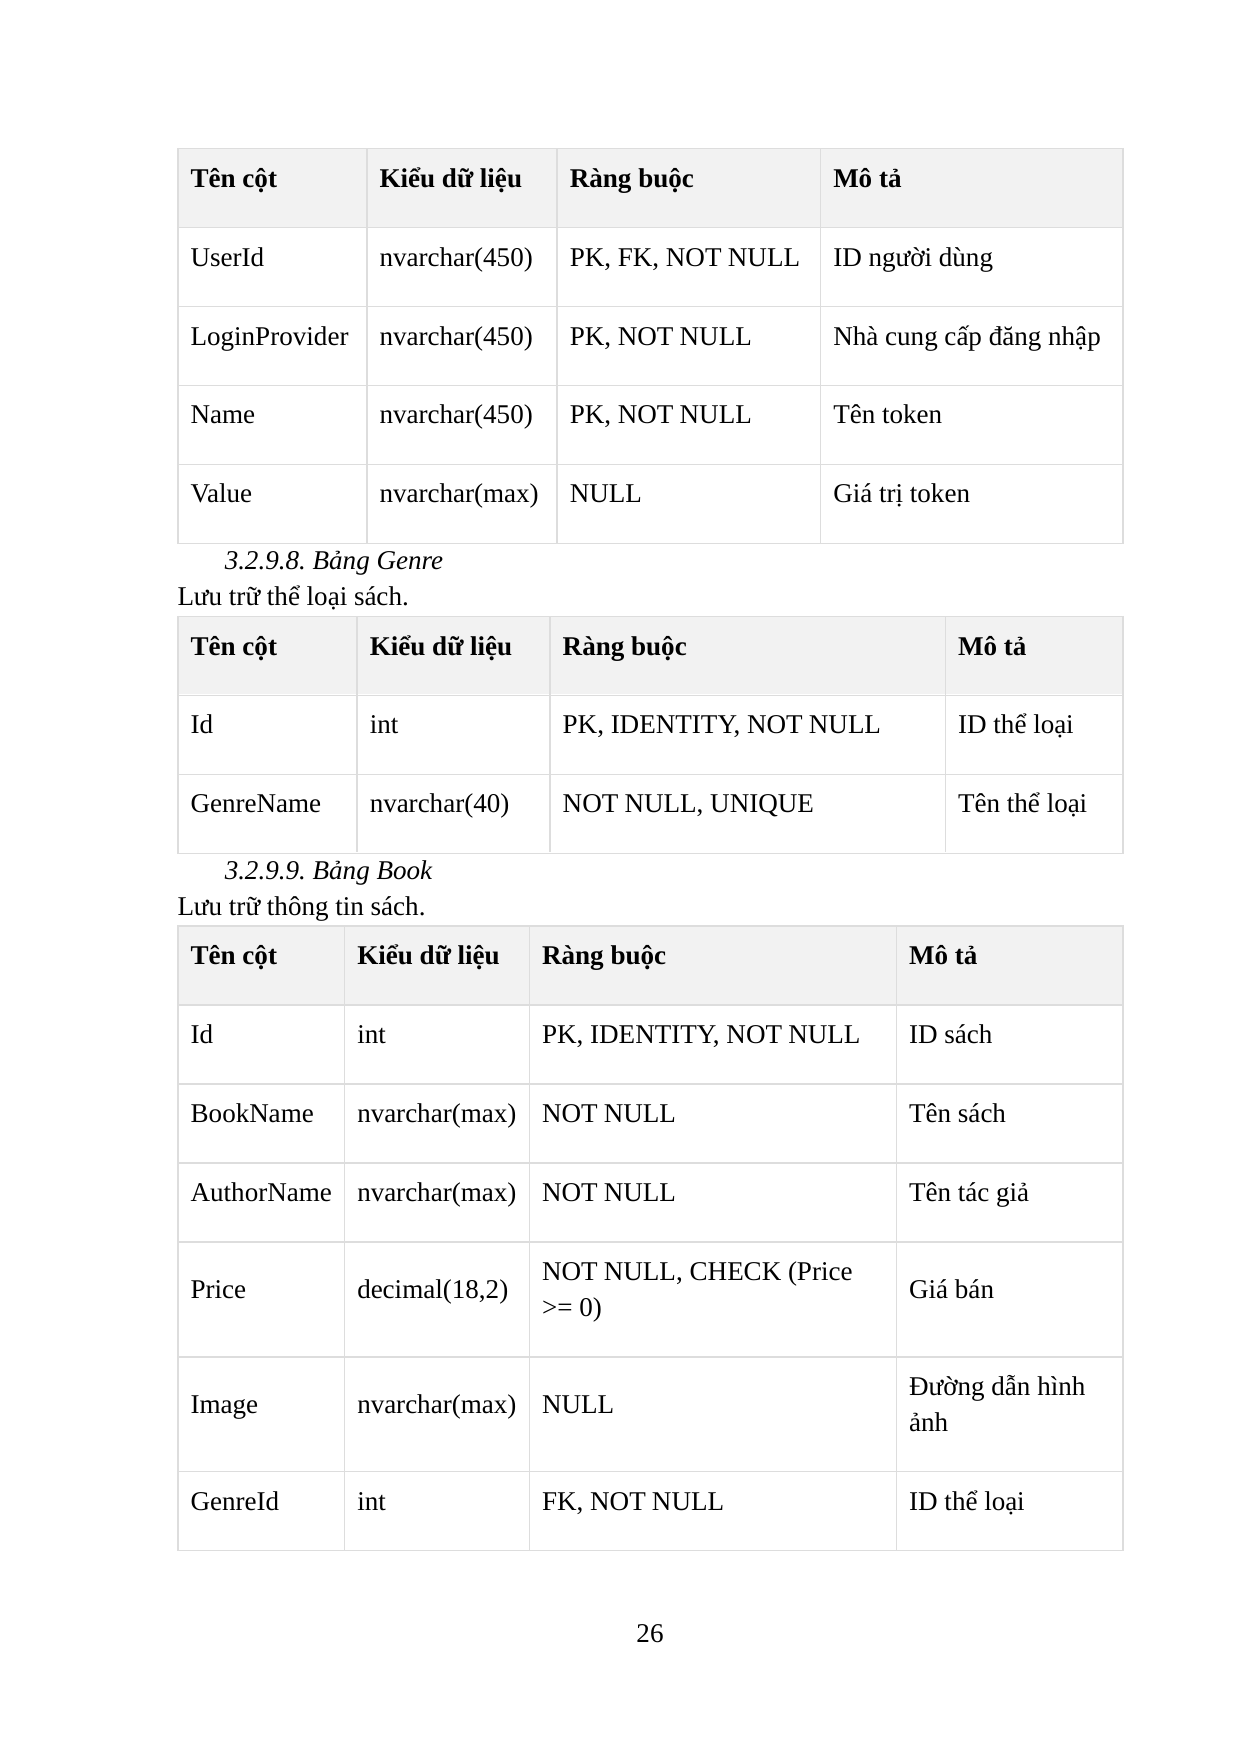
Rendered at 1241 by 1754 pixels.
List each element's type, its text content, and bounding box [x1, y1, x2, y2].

table_header Kiểu dữ liệu [345, 927, 529, 1004]
table_header Mô tả [946, 617, 1122, 694]
table_cell Tên tác giả [897, 1164, 1122, 1241]
table_cell PK, NOT NULL [558, 386, 820, 463]
table_cell Price [179, 1243, 344, 1356]
table_header Mô tả [821, 149, 1122, 227]
table_cell nvarchar(max) [368, 465, 556, 542]
table_cell int [345, 1006, 529, 1083]
table_cell GenreName [179, 775, 356, 852]
table_header Ràng buộc [530, 927, 896, 1004]
table_cell ID thể loại [897, 1472, 1122, 1549]
table_cell NULL [530, 1358, 896, 1471]
text Lưu trữ thông tin sách. [177, 890, 1122, 921]
table_cell nvarchar(max) [345, 1358, 529, 1471]
table_cell Tên token [821, 386, 1122, 463]
table_cell ID người dùng [821, 228, 1122, 306]
table_cell Giá bán [897, 1243, 1122, 1356]
table_header Tên cột [179, 927, 344, 1004]
table_cell nvarchar(450) [368, 307, 556, 384]
table_cell Giá trị token [821, 465, 1122, 542]
table_header Ràng buộc [551, 617, 945, 694]
table_cell GenreId [179, 1472, 344, 1549]
subtitle Bảng Book [177, 854, 1122, 885]
subtitle Bảng Genre [177, 544, 1122, 575]
table_cell FK, NOT NULL [530, 1472, 896, 1549]
table_cell NOT NULL, CHECK (Price >= 0) [530, 1243, 896, 1356]
table_header Ràng buộc [558, 149, 820, 227]
table_cell NULL [558, 465, 820, 542]
table_cell UserId [179, 228, 366, 306]
table_header Kiểu dữ liệu [358, 617, 549, 694]
table_cell nvarchar(max) [345, 1085, 529, 1162]
table_header Tên cột [179, 617, 356, 694]
table_header Mô tả [897, 927, 1122, 1004]
table_cell ID thể loại [946, 696, 1122, 773]
table_cell Đường dẫn hình ảnh [897, 1358, 1122, 1471]
table_cell nvarchar(450) [368, 386, 556, 463]
table_cell PK, FK, NOT NULL [558, 228, 820, 306]
table_cell nvarchar(450) [368, 228, 556, 306]
table_cell Nhà cung cấp đăng nhập [821, 307, 1122, 384]
table_cell Tên thể loại [946, 775, 1122, 852]
table_cell Id [179, 1006, 344, 1083]
table_cell LoginProvider [179, 307, 366, 384]
text Lưu trữ thể loại sách. [177, 580, 1122, 611]
table_cell nvarchar(max) [345, 1164, 529, 1241]
table_cell int [358, 696, 549, 773]
table_cell ID sách [897, 1006, 1122, 1083]
table_cell Value [179, 465, 366, 542]
table_cell Image [179, 1358, 344, 1471]
table_header Kiểu dữ liệu [368, 149, 556, 227]
table_cell decimal(18,2) [345, 1243, 529, 1356]
table_cell PK, NOT NULL [558, 307, 820, 384]
table_cell AuthorName [179, 1164, 344, 1241]
table_header Tên cột [179, 149, 366, 227]
table_cell NOT NULL [530, 1085, 896, 1162]
table_cell BookName [179, 1085, 344, 1162]
table_cell PK, IDENTITY, NOT NULL [530, 1006, 896, 1083]
table_cell Tên sách [897, 1085, 1122, 1162]
table_cell PK, IDENTITY, NOT NULL [551, 696, 945, 773]
table_cell NOT NULL, UNIQUE [551, 775, 945, 852]
table_cell NOT NULL [530, 1164, 896, 1241]
table_cell Id [179, 696, 356, 773]
table_cell nvarchar(40) [358, 775, 549, 852]
table_cell int [345, 1472, 529, 1549]
table_cell Name [179, 386, 366, 463]
